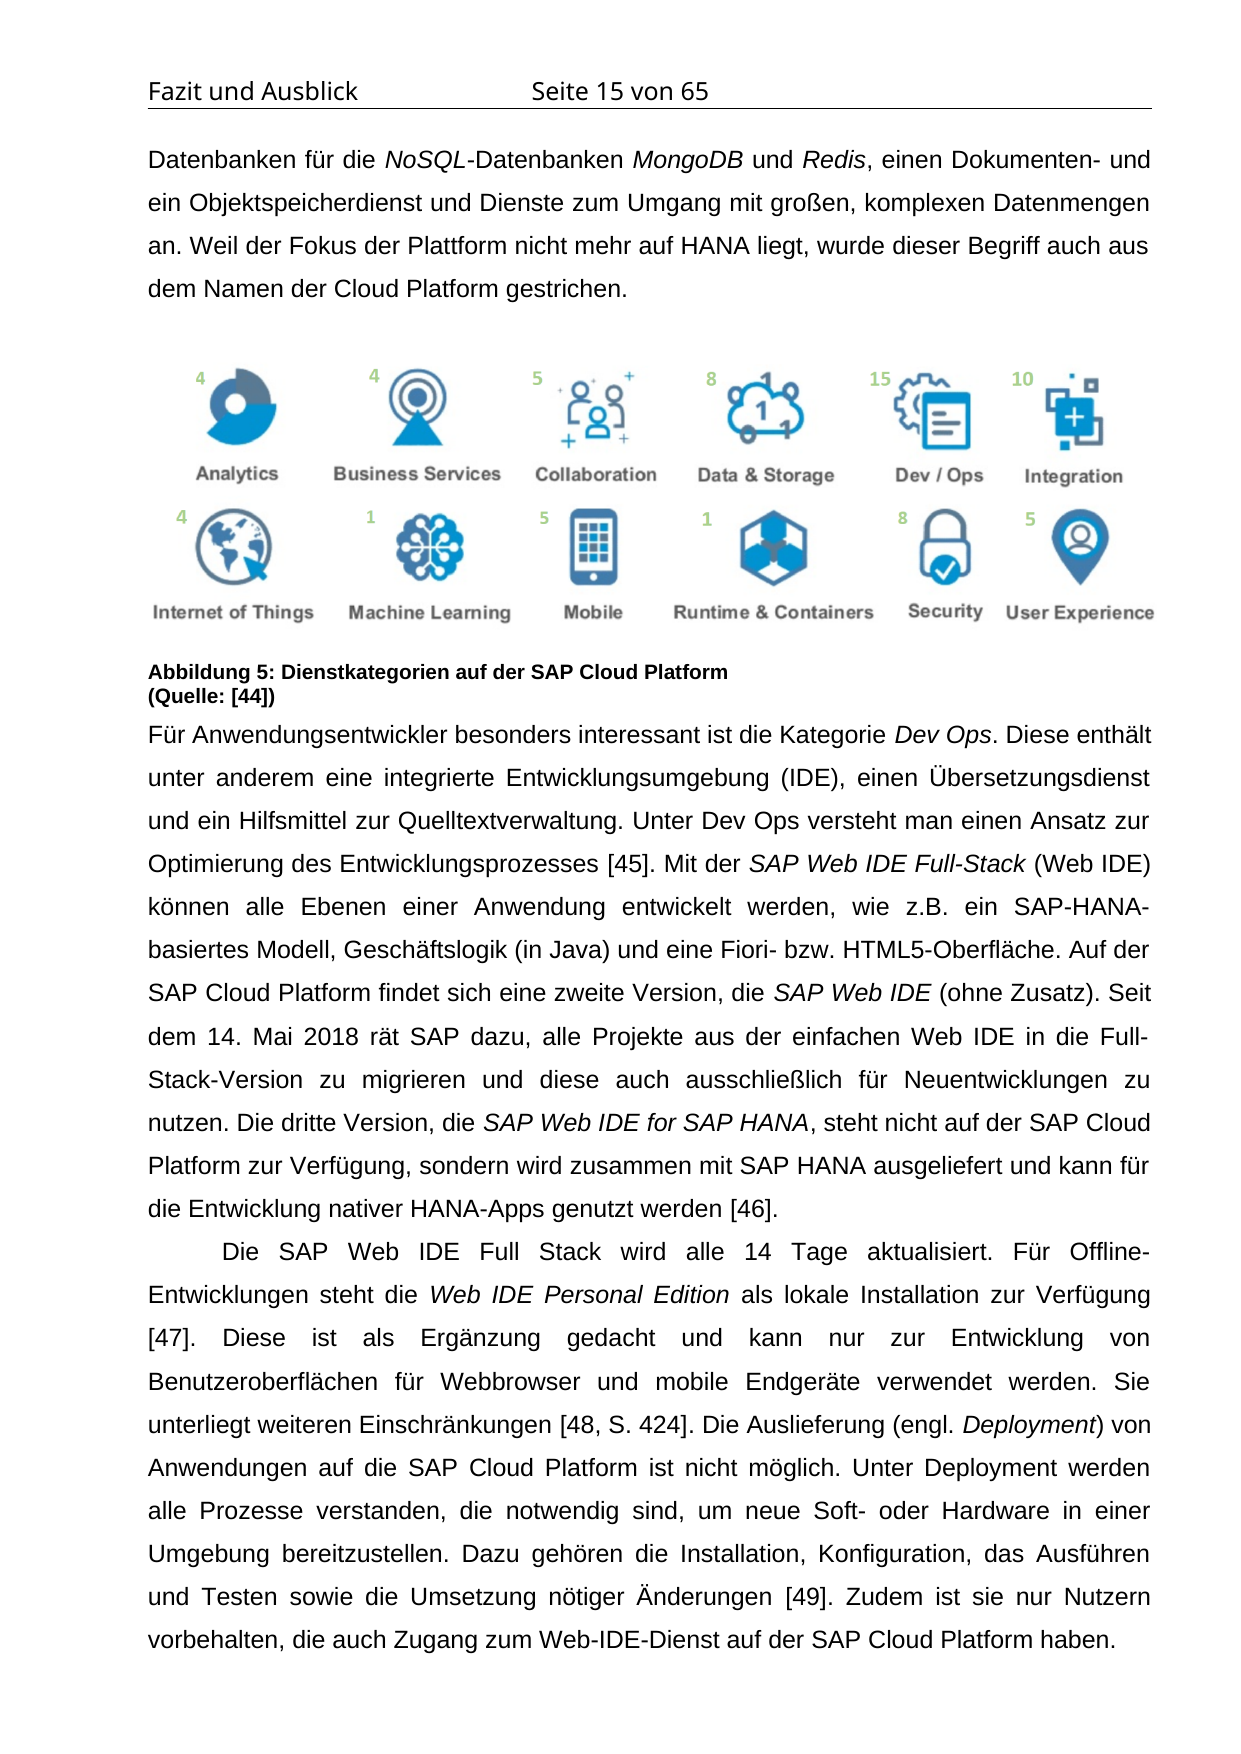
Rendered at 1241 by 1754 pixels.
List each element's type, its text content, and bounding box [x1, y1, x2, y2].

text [148, 145, 1152, 303]
text Abbildung 5: Dienstkategorien auf der SAP Cloud Platform [148, 660, 1152, 684]
text (Quelle: ) [148, 684, 1152, 708]
text Die SAP Web IDE Full Stack wird alle 14 Tage aktualisiert. Für Offline-Entwicklungen steht die Web IDE Personal Edition als lokale Installation zur Verfügung . Diese ist als Ergänzung gedacht und kann nur zur Entwicklung von Benutzeroberflächen für Webbrowser und mobile Endgeräte verwendet werden. Sie unterliegt weiteren Einschränkungen . Die Auslieferung (engl. Deployment) von Anwendungen auf die SAP Cloud Platform ist nicht möglich. Unter Deployment werden alle Prozesse verstanden, die notwendig sind, um neue Soft- oder Hardware in einer Umgebung bereitzustellen. Dazu gehören die Installation, Konfiguration, das Ausführen und Testen sowie die Umsetzung nötiger Änderungen. Zudem ist sie nur Nutzern vorbehalten, die auch Zugang zum Web-IDE-Dienst auf der SAP Cloud Platform haben. [148, 1237, 1152, 1654]
text Für Anwendungsentwickler besonders interessant ist die Kategorie Dev Ops. Diese enthält unter anderem eine integrierte Entwicklungsumgebung (IDE), einen Übersetzungsdienst und ein Hilfsmittel zur Quelltextverwaltung. Unter Dev Ops versteht man einen Ansatz zur Optimierung des Entwicklungsprozesses. Mit der SAP Web IDE Full-Stack (Web IDE) können alle Ebenen einer Anwendung entwickelt werden, wie z.B. ein SAP-HANA-basiertes Modell, Geschäftslogik (in Java) und eine Fiori- bzw. HTML5-Oberfläche. Auf der SAP Cloud Platform findet sich eine zweite Version, die SAP Web IDE (ohne Zusatz). Seit dem 14. Mai 2018 rät SAP dazu, alle Projekte aus der einfachen Web IDE in die Full-Stack-Version zu migrieren und diese auch ausschließlich für Neuentwicklungen zu nutzen. Die dritte Version, die SAP Web IDE for SAP HANA, steht nicht auf der SAP Cloud Platform zur Verfügung, sondern wird zusammen mit SAP HANA ausgeliefert und kann für die Entwicklung nativer HANA-Apps genutzt werden . [148, 719, 1152, 1223]
picture [147, 360, 1158, 633]
